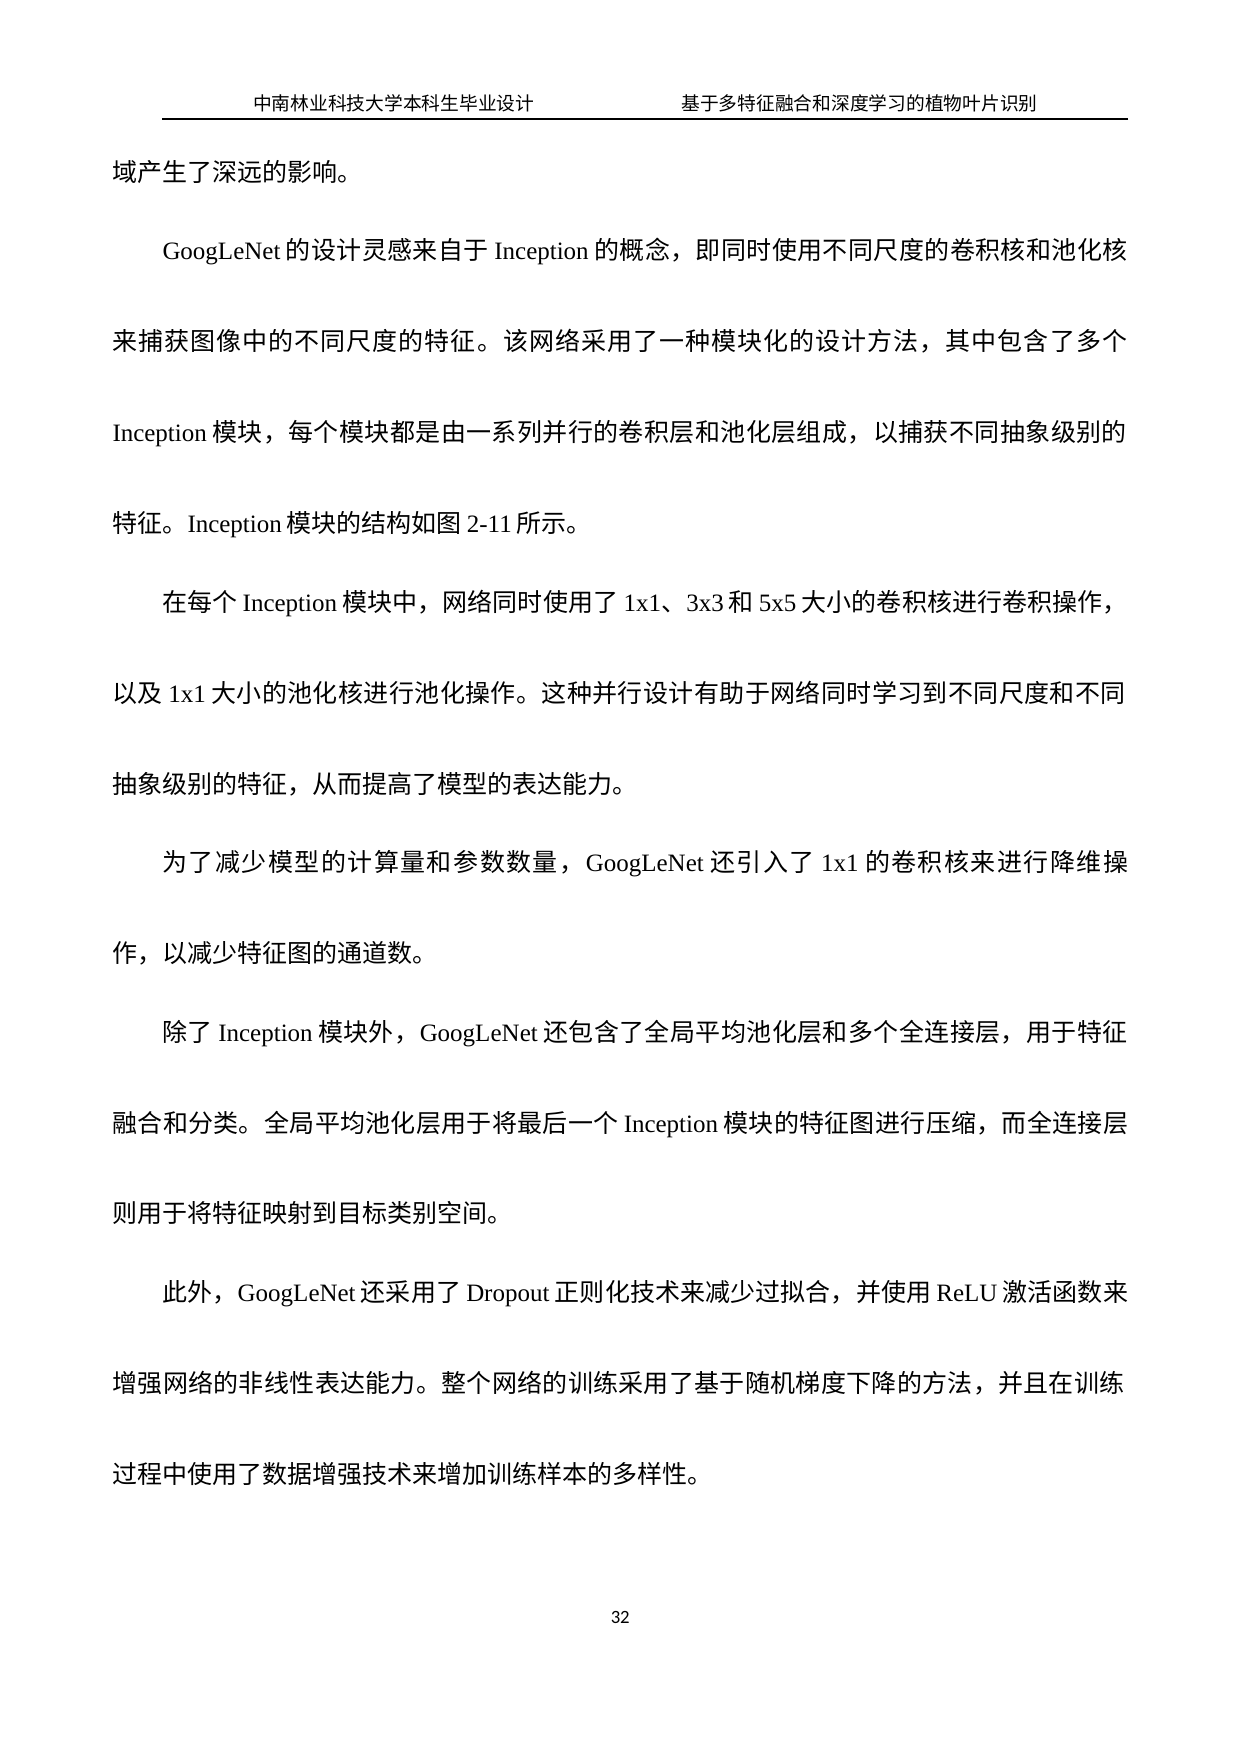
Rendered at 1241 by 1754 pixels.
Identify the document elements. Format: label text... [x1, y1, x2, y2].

text 在每个Inception模块中，网络同时使用了1x1、3x3和5x5大小的卷积核进行卷积操作，以及1x1大小的池化核进行池化操作。这种并行设计有助于网络同时学习到不同尺度和不同抽象级别的特征，从而提高了模型的表达能力。 [112, 569, 1128, 816]
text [112, 139, 1128, 204]
text 除了Inception模块外，GoogLeNet还包含了全局平均池化层和多个全连接层，用于特征融合和分类。全局平均池化层用于将最后一个Inception模块的特征图进行压缩，而全连接层则用于将特征映射到目标类别空间。 [112, 999, 1128, 1246]
text GoogLeNet的设计灵感来自于Inception的概念，即同时使用不同尺度的卷积核和池化核来捕获图像中的不同尺度的特征。该网络采用了一种模块化的设计方法，其中包含了多个Inception模块，每个模块都是由一系列并行的卷积层和池化层组成，以捕获不同抽象级别的特征。Inception模块的结构如图2-11所示。 [112, 218, 1128, 555]
text 此外，GoogLeNet还采用了Dropout正则化技术来减少过拟合，并使用ReLU激活函数来增强网络的非线性表达能力。整个网络的训练采用了基于随机梯度下降的方法，并且在训练过程中使用了数据增强技术来增加训练样本的多样性。 [112, 1259, 1128, 1506]
text 为了减少模型的计算量和参数数量，GoogLeNet还引入了1x1的卷积核来进行降维操作，以减少特征图的通道数。 [112, 829, 1128, 985]
